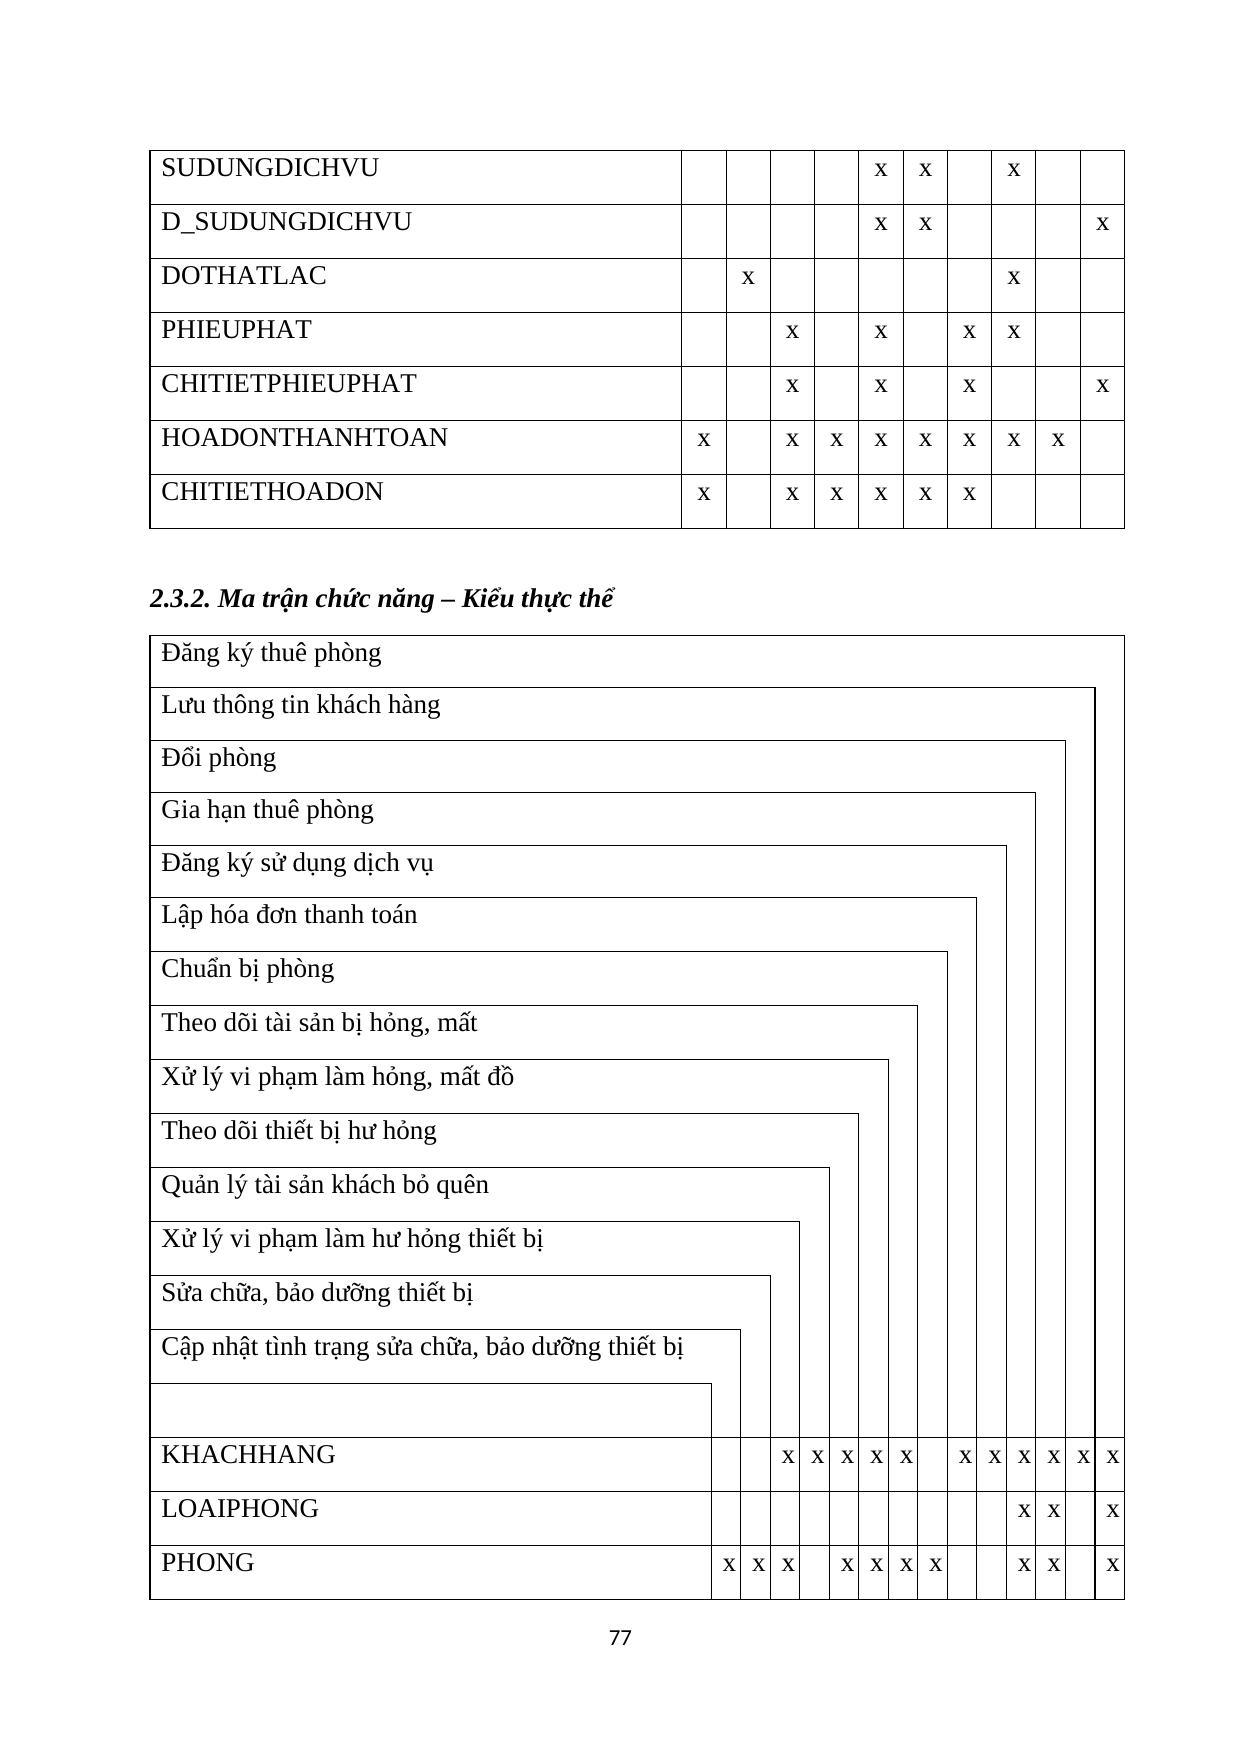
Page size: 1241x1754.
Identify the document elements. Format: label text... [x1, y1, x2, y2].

table_cell [1036, 205, 1080, 258]
table_cell [1081, 421, 1124, 474]
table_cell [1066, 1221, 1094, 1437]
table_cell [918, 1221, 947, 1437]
table_cell [1096, 951, 1124, 1005]
table_cell [800, 1221, 829, 1275]
table_cell x [904, 151, 947, 204]
table_cell [1081, 259, 1124, 312]
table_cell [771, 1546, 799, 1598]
table_cell x [771, 367, 814, 420]
table_cell x [771, 475, 814, 528]
table_cell CHITIETPHIEUPHAT [151, 367, 681, 420]
table_cell x [859, 151, 903, 204]
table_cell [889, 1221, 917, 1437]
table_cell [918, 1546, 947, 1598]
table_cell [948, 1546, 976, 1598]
table_cell [771, 151, 814, 204]
table_cell [948, 205, 991, 258]
table_cell x [771, 421, 814, 474]
table_cell [771, 205, 814, 258]
table_cell [859, 259, 903, 312]
table_cell HOADONTHANHTOAN [151, 421, 681, 474]
table_cell [682, 151, 726, 204]
table_cell PHIEUPHAT [151, 313, 681, 366]
table_cell [727, 421, 770, 474]
table_cell [815, 151, 858, 204]
table_cell [1036, 1113, 1065, 1167]
table_cell Quản lý tài sản khách bỏ quên [151, 1168, 829, 1221]
table_cell CHITIETHOADON [151, 475, 681, 528]
table_cell [1007, 951, 1035, 1005]
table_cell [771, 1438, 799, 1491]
table_cell [815, 205, 858, 258]
table_cell [1036, 1059, 1065, 1113]
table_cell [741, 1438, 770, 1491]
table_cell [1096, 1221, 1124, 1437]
table_cell x [992, 151, 1035, 204]
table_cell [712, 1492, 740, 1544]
table_cell x [1036, 421, 1080, 474]
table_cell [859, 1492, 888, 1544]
table_cell SUDUNGDICHVU [151, 151, 681, 204]
table_cell Lưu thông tin khách hàng [151, 688, 1066, 739]
table_cell Lập hóa đơn thanh toán [151, 898, 976, 951]
table_header Đăng ký thuê phòng [151, 636, 1095, 687]
table_cell x [992, 259, 1035, 312]
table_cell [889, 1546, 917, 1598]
table_cell x [859, 421, 903, 474]
table_cell x [904, 205, 947, 258]
table_cell [1007, 1005, 1035, 1059]
table_cell x [682, 475, 726, 528]
table_cell x [859, 205, 903, 258]
table_cell x [992, 421, 1035, 474]
table_cell [977, 1005, 1006, 1059]
table_cell x [815, 421, 858, 474]
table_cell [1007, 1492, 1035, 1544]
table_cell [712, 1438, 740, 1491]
table_cell [682, 259, 726, 312]
table_cell [992, 205, 1035, 258]
table_cell [1036, 1005, 1065, 1059]
subtitle 2.3.2. Ma trận chức năng – Kiểu thực thể [150, 582, 1090, 613]
table_cell [889, 1059, 917, 1113]
table_cell x [1081, 205, 1124, 258]
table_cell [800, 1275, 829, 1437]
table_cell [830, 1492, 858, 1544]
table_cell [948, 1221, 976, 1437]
table_cell [1007, 1113, 1035, 1167]
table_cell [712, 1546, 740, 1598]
table_cell x [904, 421, 947, 474]
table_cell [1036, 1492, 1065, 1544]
table_cell [1007, 1059, 1035, 1113]
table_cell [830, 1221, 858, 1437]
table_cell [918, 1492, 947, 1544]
table_cell [815, 313, 858, 366]
table_cell [1036, 151, 1080, 204]
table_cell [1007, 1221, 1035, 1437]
table_cell x [948, 421, 991, 474]
table_cell [1036, 475, 1080, 528]
table_cell [1066, 1005, 1094, 1059]
table_cell [727, 151, 770, 204]
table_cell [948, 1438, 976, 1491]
table_cell x [1081, 367, 1124, 420]
table_cell [727, 313, 770, 366]
table_cell [889, 1167, 917, 1221]
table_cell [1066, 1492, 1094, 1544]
table_cell [948, 1167, 976, 1221]
table_cell Chuẩn bị phòng [151, 952, 947, 1005]
table_cell Đăng ký sử dụng dịch vụ [151, 846, 1006, 897]
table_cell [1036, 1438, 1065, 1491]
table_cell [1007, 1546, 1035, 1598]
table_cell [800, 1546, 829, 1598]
table_cell [859, 1167, 888, 1221]
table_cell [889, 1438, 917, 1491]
table_cell [1096, 1113, 1124, 1167]
table_cell [1036, 367, 1080, 420]
table_cell Xử lý vi phạm làm hư hỏng thiết bị [151, 1222, 799, 1275]
table_cell [977, 1113, 1006, 1167]
table_cell [1066, 951, 1094, 1005]
table_cell x [771, 313, 814, 366]
table_cell [1066, 1059, 1094, 1113]
table_cell x [682, 421, 726, 474]
table_cell [1036, 259, 1080, 312]
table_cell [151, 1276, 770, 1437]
table_cell [948, 1005, 976, 1059]
table_cell [948, 259, 991, 312]
table_cell x [992, 313, 1035, 366]
table_cell [977, 897, 1006, 951]
table_cell [992, 475, 1035, 528]
table_cell [948, 1059, 976, 1113]
table_cell D_SUDUNGDICHVU [151, 205, 681, 258]
table_cell [1066, 1167, 1094, 1221]
table_header [1095, 636, 1124, 951]
table_cell [948, 1113, 976, 1167]
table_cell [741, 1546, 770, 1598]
table_cell [1081, 313, 1124, 366]
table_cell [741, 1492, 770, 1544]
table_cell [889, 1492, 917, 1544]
table_cell [904, 259, 947, 312]
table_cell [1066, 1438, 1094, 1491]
table_cell x [948, 475, 991, 528]
table_cell Đổi phòng [151, 741, 1036, 792]
table_cell [1096, 1167, 1124, 1221]
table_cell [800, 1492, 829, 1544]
table_cell [918, 1113, 947, 1167]
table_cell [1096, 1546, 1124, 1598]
table_cell [682, 205, 726, 258]
table_cell [904, 313, 947, 366]
table_cell [859, 1113, 888, 1167]
table_cell [682, 313, 726, 366]
table_cell x [904, 475, 947, 528]
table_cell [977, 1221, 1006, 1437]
table_cell DOTHATLAC [151, 259, 681, 312]
table_cell [830, 1167, 858, 1221]
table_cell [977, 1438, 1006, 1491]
table_cell [977, 1167, 1006, 1221]
table_cell Theo dõi tài sản bị hỏng, mất [151, 1006, 917, 1059]
table_cell [1096, 1059, 1124, 1113]
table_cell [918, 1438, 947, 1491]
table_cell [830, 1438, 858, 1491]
table_cell x [859, 475, 903, 528]
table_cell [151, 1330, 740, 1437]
table_cell [948, 151, 991, 204]
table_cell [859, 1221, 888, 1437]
table_cell [992, 367, 1035, 420]
table_cell Theo dõi thiết bị hư hỏng [151, 1114, 858, 1167]
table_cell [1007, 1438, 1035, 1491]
table_cell [815, 367, 858, 420]
table_cell [977, 951, 1006, 1005]
table_cell [889, 1113, 917, 1167]
table_cell [1066, 1113, 1094, 1167]
table_cell x [815, 475, 858, 528]
table_cell [727, 367, 770, 420]
table_cell x [948, 367, 991, 420]
table_cell [977, 1059, 1006, 1113]
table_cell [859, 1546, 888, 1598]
table_cell [815, 259, 858, 312]
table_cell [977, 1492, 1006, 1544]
table_cell Gia hạn thuê phòng [151, 793, 1006, 844]
table_cell [918, 1005, 947, 1059]
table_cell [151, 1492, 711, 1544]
table_cell [1006, 793, 1035, 951]
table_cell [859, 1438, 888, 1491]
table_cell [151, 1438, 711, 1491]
table_cell [918, 1059, 947, 1113]
table_cell [1036, 1167, 1065, 1221]
table_cell [1036, 313, 1080, 366]
table_cell [1036, 741, 1065, 951]
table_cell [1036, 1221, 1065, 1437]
table_cell [1096, 1005, 1124, 1059]
table_cell [948, 951, 976, 1005]
table_cell x [948, 313, 991, 366]
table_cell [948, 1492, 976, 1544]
table_cell [1036, 951, 1065, 1005]
table_cell [1081, 475, 1124, 528]
table_cell [1007, 1167, 1035, 1221]
table_cell x [859, 367, 903, 420]
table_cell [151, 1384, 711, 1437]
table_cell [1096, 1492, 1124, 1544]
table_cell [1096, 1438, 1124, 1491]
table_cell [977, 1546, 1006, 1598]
table_cell [904, 367, 947, 420]
table_cell [727, 475, 770, 528]
table_cell Xử lý vi phạm làm hỏng, mất đồ [151, 1060, 888, 1113]
table_cell [682, 367, 726, 420]
table_cell [1066, 688, 1094, 951]
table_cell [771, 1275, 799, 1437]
table_cell [918, 1167, 947, 1221]
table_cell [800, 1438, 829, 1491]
table_cell x [859, 313, 903, 366]
table_cell x [727, 259, 770, 312]
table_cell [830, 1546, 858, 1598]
table_cell [1081, 151, 1124, 204]
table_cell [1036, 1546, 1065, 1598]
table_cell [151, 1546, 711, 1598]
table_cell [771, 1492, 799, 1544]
table_cell [771, 259, 814, 312]
table_cell [727, 205, 770, 258]
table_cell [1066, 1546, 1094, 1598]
